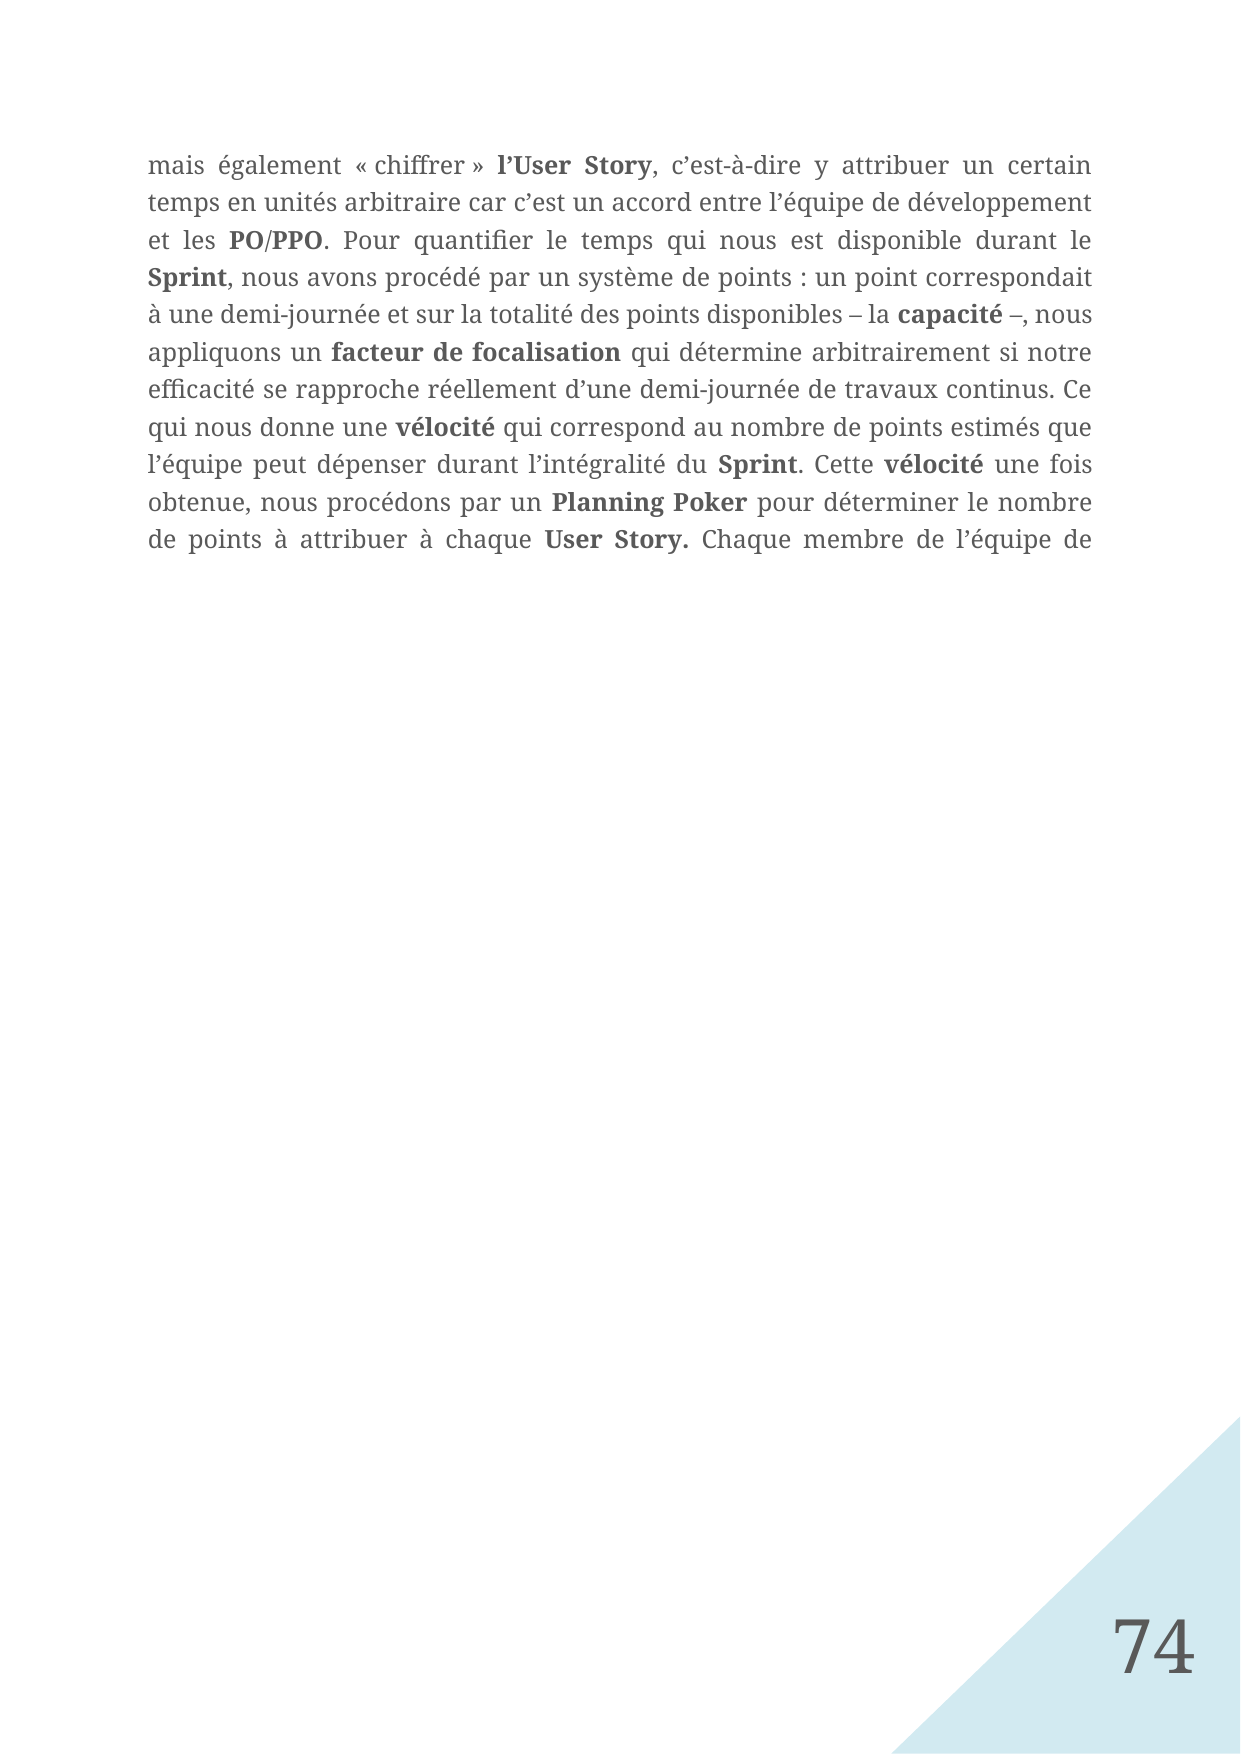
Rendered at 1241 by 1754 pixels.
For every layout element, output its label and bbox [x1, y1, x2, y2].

text [148, 148, 1093, 1535]
